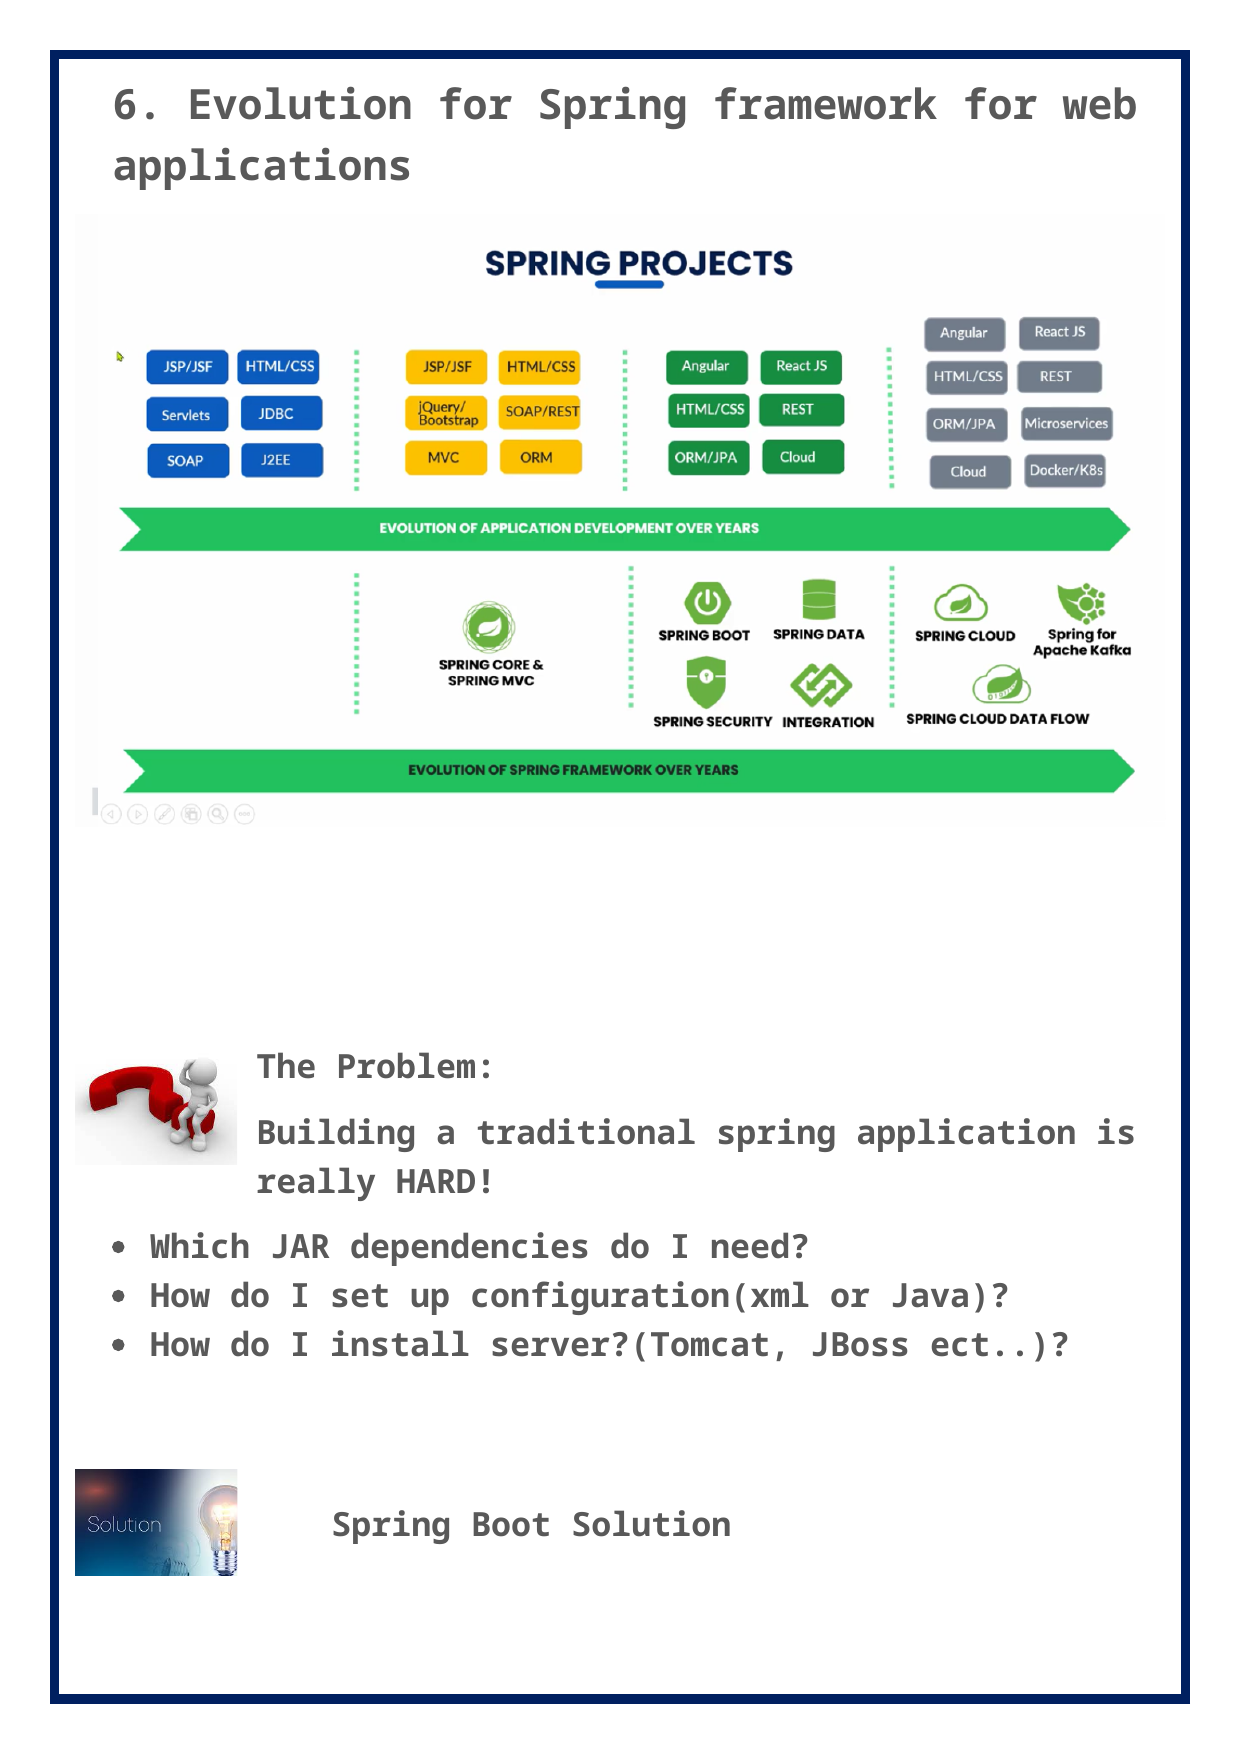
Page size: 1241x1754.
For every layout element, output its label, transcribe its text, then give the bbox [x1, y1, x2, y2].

picture [75, 1043, 238, 1165]
text The Problem: [238, 1043, 1165, 1088]
text 6. Evolution for Spring framework for web applications [112, 75, 1165, 193]
list Spring Boot Solution [238, 1501, 1165, 1547]
picture [75, 214, 1166, 827]
list How do I install server?(Tomcat, JBoss ect..)? [112, 1321, 1165, 1366]
picture [75, 1469, 238, 1576]
text Building a traditional spring application is really HARD! [75, 1108, 1165, 1203]
list Which JAR dependencies do I need? [112, 1223, 1165, 1268]
list How do I set up configuration(xml or Java)? [112, 1272, 1165, 1317]
